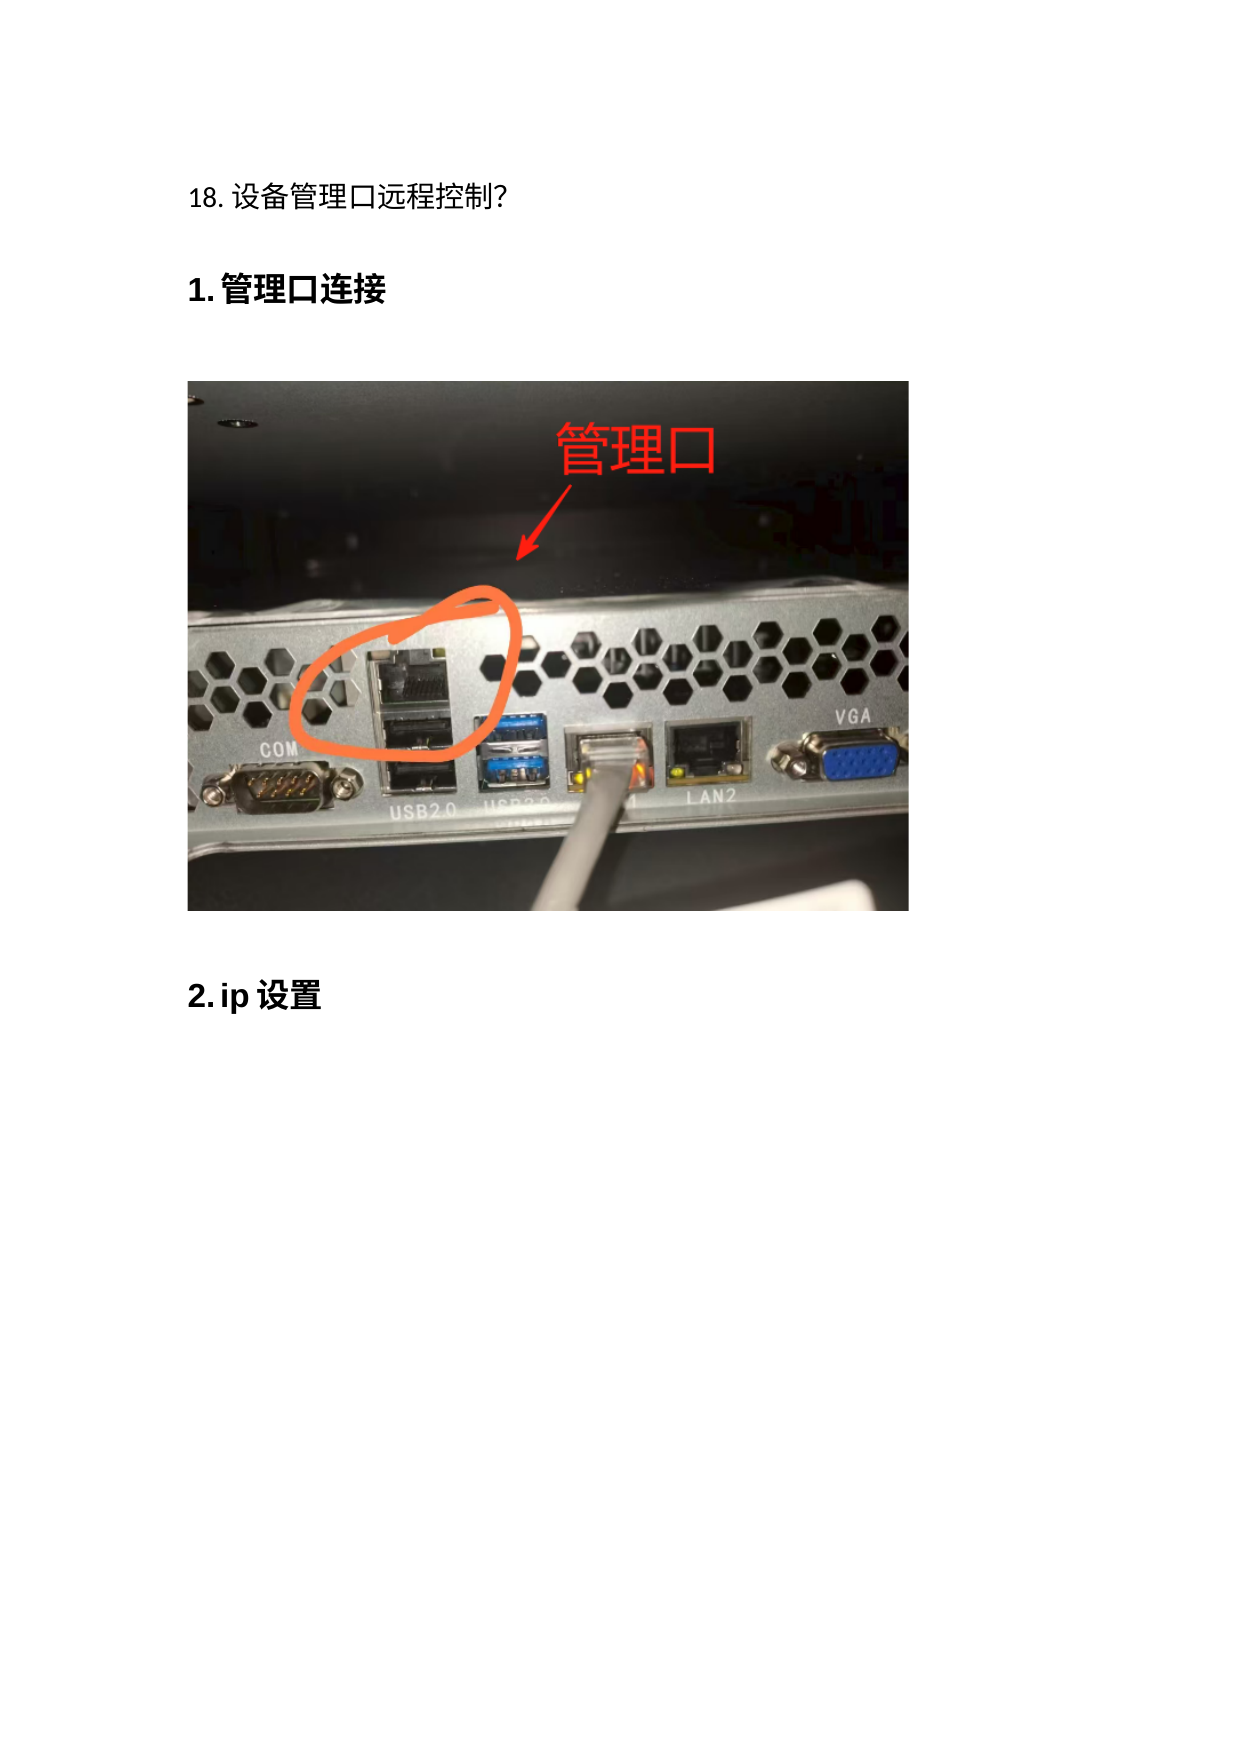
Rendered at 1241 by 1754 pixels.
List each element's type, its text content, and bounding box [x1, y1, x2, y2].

subtitle 管理口连接 [187, 254, 1053, 319]
subtitle ip设置 [187, 960, 1053, 1025]
subtitle 设备管理口远程控制？ [187, 162, 1053, 227]
picture [187, 380, 909, 910]
